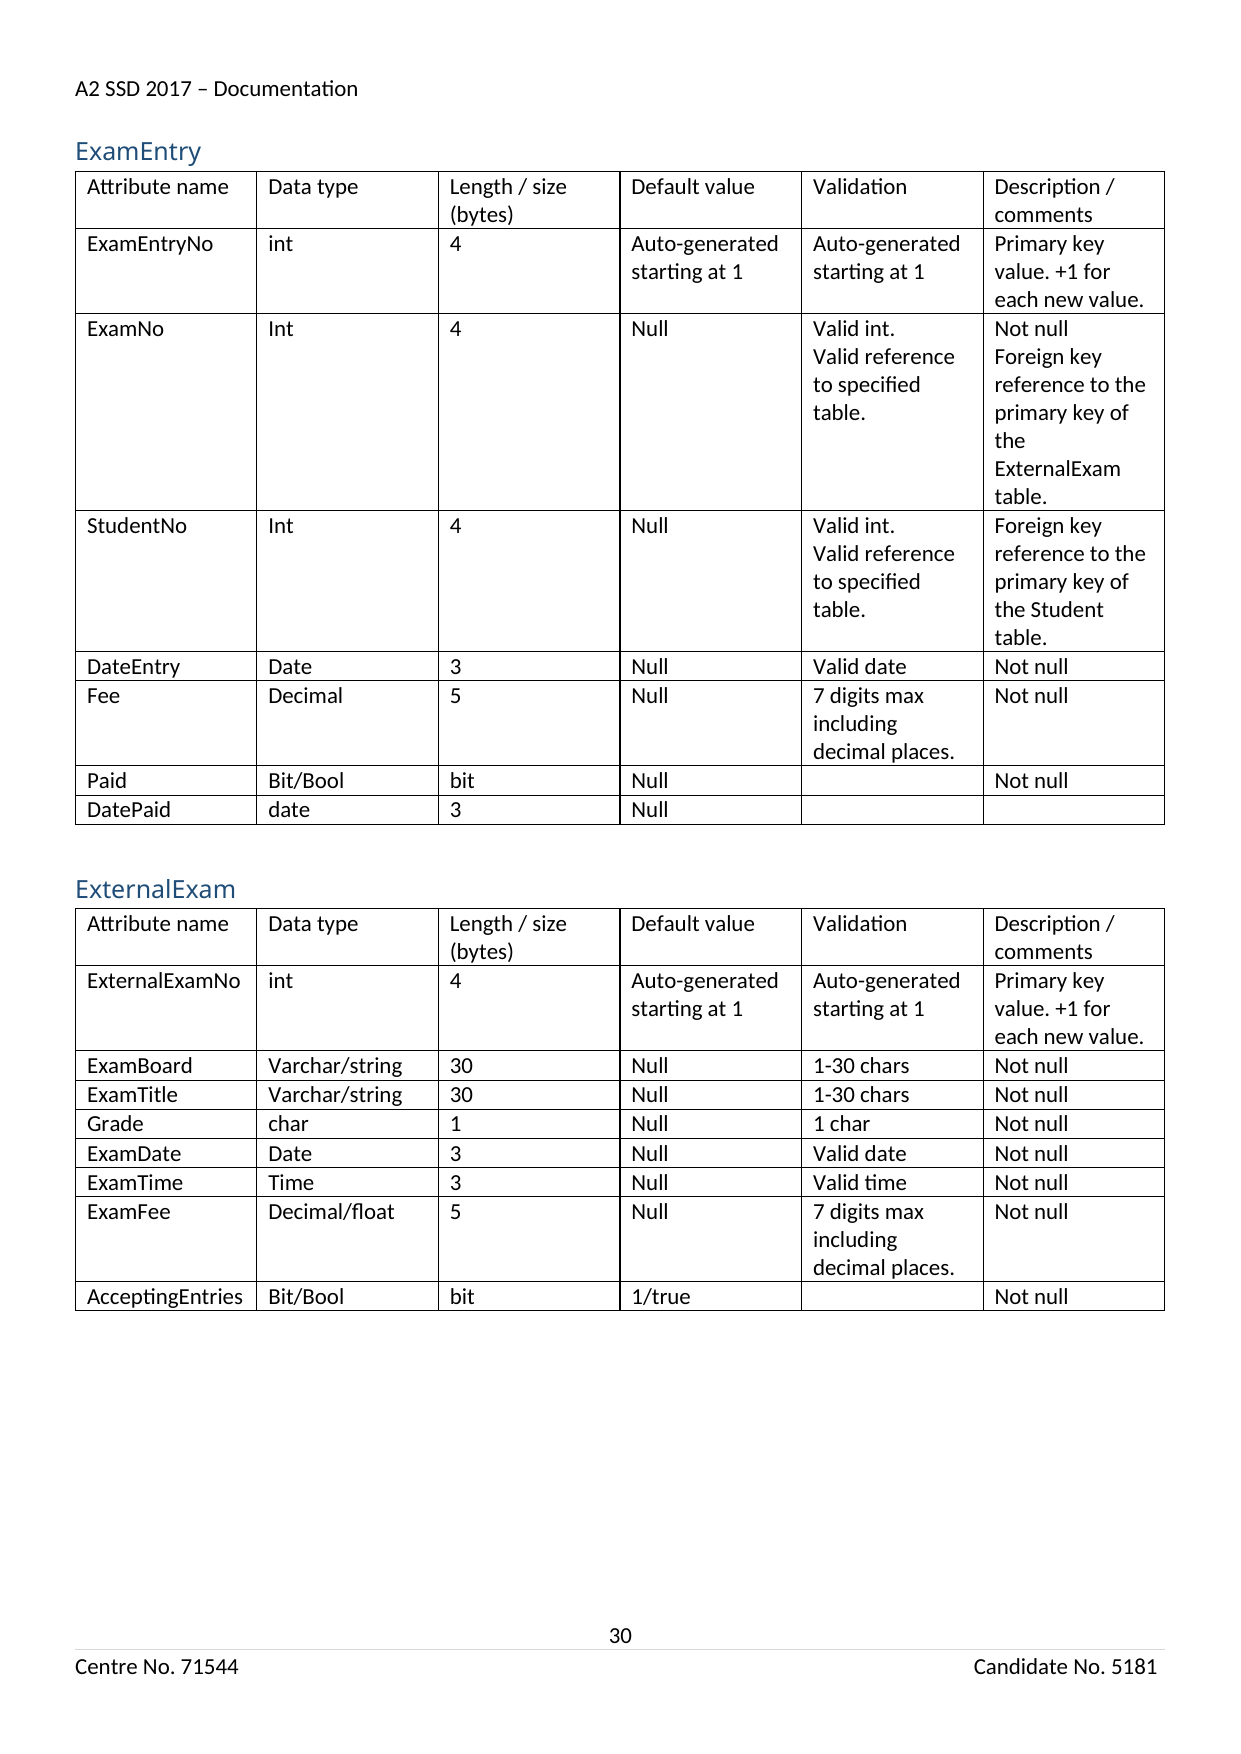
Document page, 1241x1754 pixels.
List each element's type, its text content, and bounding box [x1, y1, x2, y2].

table_cell Null [621, 1168, 801, 1196]
table_header Length / size (bytes) [439, 172, 619, 228]
table_cell Null [621, 1139, 801, 1167]
table_cell DatePaid [76, 796, 256, 823]
table_header Validation [802, 172, 983, 228]
table_cell 4 [439, 229, 619, 313]
table_cell Valid date [802, 1139, 983, 1167]
table_header Attribute name [76, 909, 256, 965]
table_cell bit [439, 1282, 619, 1310]
table_cell Decimal [257, 681, 438, 765]
table_cell Not null [984, 1081, 1164, 1108]
table_cell 5 [439, 1197, 619, 1281]
subtitle ExternalExam [75, 871, 1165, 906]
table_cell Valid date [802, 652, 983, 680]
table_cell Auto-generated starting at 1 [621, 229, 801, 313]
table_header Default value [621, 909, 801, 965]
table_cell Null [621, 314, 801, 510]
table_cell Fee [76, 681, 256, 765]
table_header Attribute name [76, 172, 256, 228]
table_header Default value [621, 172, 801, 228]
table_cell 30 [439, 1081, 619, 1108]
table_cell 1 char [802, 1110, 983, 1138]
table_cell Null [621, 766, 801, 794]
table_cell 4 [439, 314, 619, 510]
table_cell Not null [984, 1110, 1164, 1138]
table_cell 7 digits max including decimal places. [802, 681, 983, 765]
table_cell Primary key value. +1 for each new value. [984, 966, 1164, 1050]
table_cell AcceptingEntries [76, 1282, 256, 1310]
table_cell Not null [984, 1282, 1164, 1310]
table_cell Bit/Bool [257, 1282, 438, 1310]
table_cell Null [621, 511, 801, 651]
table_cell Varchar/string [257, 1051, 438, 1079]
table_cell Date [257, 652, 438, 680]
table_header Validation [802, 909, 983, 965]
table_header Data type [257, 909, 438, 965]
table_cell 30 [439, 1051, 619, 1079]
table_cell DateEntry [76, 652, 256, 680]
table_cell ExamEntryNo [76, 229, 256, 313]
table_cell 3 [439, 796, 619, 823]
table_cell 4 [439, 966, 619, 1050]
table_cell date [257, 796, 438, 823]
table_cell int [257, 229, 438, 313]
table_cell ExamNo [76, 314, 256, 510]
table_cell Null [621, 1081, 801, 1108]
table_cell Not null [984, 652, 1164, 680]
table_cell 1-30 chars [802, 1051, 983, 1079]
table_cell Grade [76, 1110, 256, 1138]
table_cell bit [439, 766, 619, 794]
table_header Description / comments [984, 172, 1164, 228]
table_cell 1-30 chars [802, 1081, 983, 1108]
table_cell Not null [984, 766, 1164, 794]
table_cell [802, 1282, 983, 1310]
table_cell ExternalExamNo [76, 966, 256, 1050]
table_cell Null [621, 681, 801, 765]
table_cell Auto-generated starting at 1 [621, 966, 801, 1050]
table_cell Not null Foreign key reference to the primary key of the ExternalExam table. [984, 314, 1164, 510]
table_cell Null [621, 652, 801, 680]
table_cell Not null [984, 1139, 1164, 1167]
table_cell Bit/Bool [257, 766, 438, 794]
table_cell Null [621, 796, 801, 823]
table_cell Valid int. Valid reference to specified table. [802, 511, 983, 651]
table_cell Null [621, 1110, 801, 1138]
table_cell 7 digits max including decimal places. [802, 1197, 983, 1281]
table_cell 3 [439, 1168, 619, 1196]
table_cell Null [621, 1051, 801, 1079]
table_cell 4 [439, 511, 619, 651]
table_cell char [257, 1110, 438, 1138]
table_cell Null [621, 1197, 801, 1281]
table_cell [802, 766, 983, 794]
table_cell Not null [984, 1197, 1164, 1281]
table_cell ExamTime [76, 1168, 256, 1196]
table_cell Varchar/string [257, 1081, 438, 1108]
table_cell 3 [439, 1139, 619, 1167]
table_cell Auto-generated starting at 1 [802, 229, 983, 313]
table_cell Valid int. Valid reference to specified table. [802, 314, 983, 510]
table_header Length / size (bytes) [439, 909, 619, 965]
table_cell Not null [984, 1168, 1164, 1196]
table_cell [802, 796, 983, 823]
table_cell 1/true [621, 1282, 801, 1310]
table_cell Foreign key reference to the primary key of the Student table. [984, 511, 1164, 651]
table_cell Paid [76, 766, 256, 794]
table_cell StudentNo [76, 511, 256, 651]
table_cell Decimal/float [257, 1197, 438, 1281]
table_cell 1 [439, 1110, 619, 1138]
table_cell Int [257, 314, 438, 510]
table_cell ExamFee [76, 1197, 256, 1281]
table_cell 5 [439, 681, 619, 765]
table_cell Int [257, 511, 438, 651]
table_cell ExamDate [76, 1139, 256, 1167]
table_cell Auto-generated starting at 1 [802, 966, 983, 1050]
table_cell Primary key value. +1 for each new value. [984, 229, 1164, 313]
table_cell int [257, 966, 438, 1050]
table_cell ExamBoard [76, 1051, 256, 1079]
table_cell ExamTitle [76, 1081, 256, 1108]
table_cell [984, 796, 1164, 823]
table_cell Not null [984, 1051, 1164, 1079]
subtitle ExamEntry [75, 134, 1165, 168]
table_header Data type [257, 172, 438, 228]
table_cell Date [257, 1139, 438, 1167]
table_cell Not null [984, 681, 1164, 765]
table_cell 3 [439, 652, 619, 680]
table_cell Time [257, 1168, 438, 1196]
table_cell Valid time [802, 1168, 983, 1196]
table_header Description / comments [984, 909, 1164, 965]
